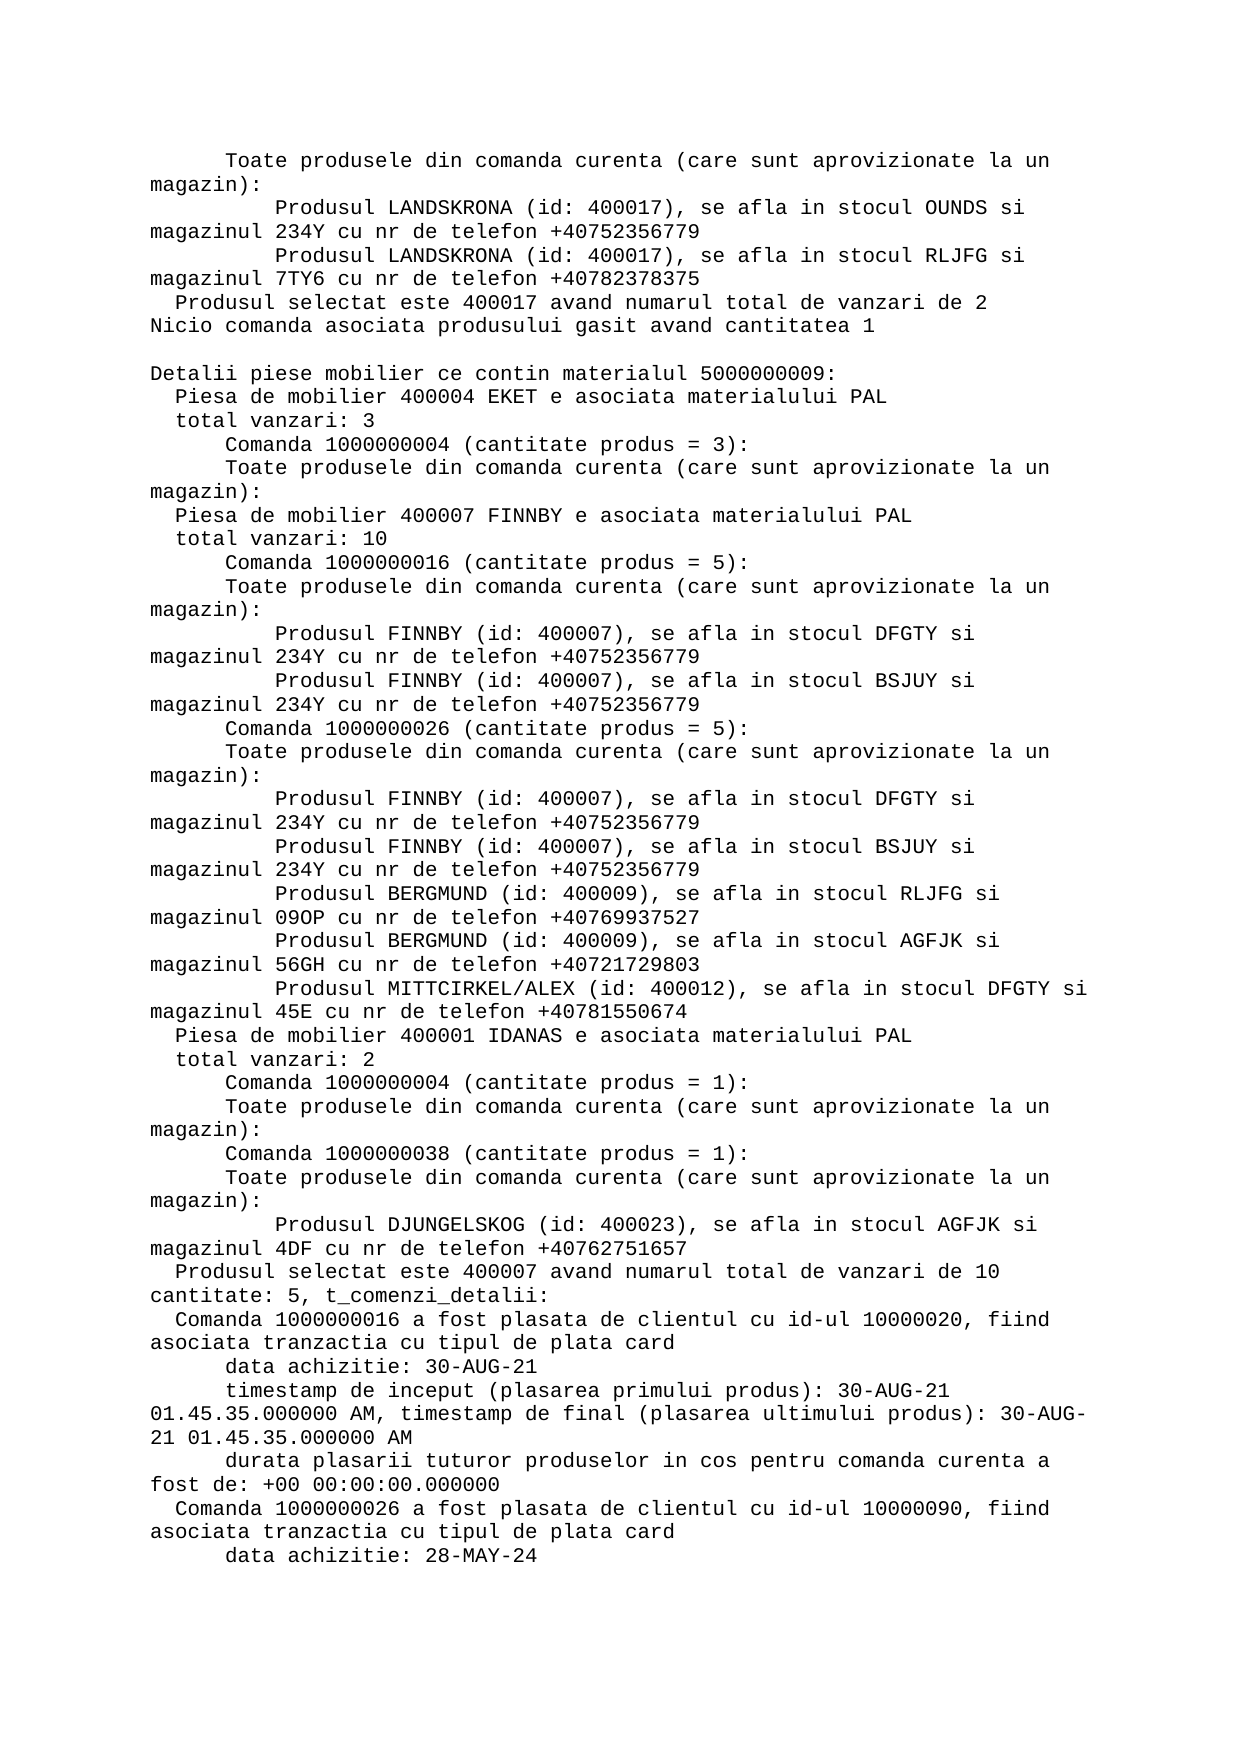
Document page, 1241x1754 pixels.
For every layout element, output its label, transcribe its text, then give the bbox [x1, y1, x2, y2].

text Produsul selectat este 400007 avand numarul total de vanzari de 10 [150, 1261, 1090, 1285]
text timestamp de inceput (plasarea primului produs): 30-AUG-21 01.45.35.000000 AM, timestamp de final (plasarea ultimului produs): 30-AUG-21 01.45.35.000000 AM [150, 1379, 1090, 1451]
text Piesa de mobilier 400004 EKET e asociata materialului PAL [150, 386, 1090, 410]
text Toate produsele din comanda curenta (care sunt aprovizionate la un magazin): [150, 1096, 1090, 1143]
text Piesa de mobilier 400001 IDANAS e asociata materialului PAL [150, 1025, 1090, 1048]
text Produsul FINNBY (id: 400007), se afla in stocul BSJUY si magazinul 234Y cu nr de telefon +40752356779 [150, 836, 1090, 883]
text Comanda 1000000038 (cantitate produs = 1): [150, 1143, 1090, 1167]
text Comanda 1000000026 (cantitate produs = 5): [150, 717, 1090, 741]
text total vanzari: 3 [150, 410, 1090, 434]
text Piesa de mobilier 400007 FINNBY e asociata materialului PAL [150, 505, 1090, 528]
text Produsul MITTCIRKEL/ALEX (id: 400012), se afla in stocul DFGTY si magazinul 45E cu nr de telefon +40781550674 [150, 978, 1090, 1025]
text Produsul DJUNGELSKOG (id: 400023), se afla in stocul AGFJK si magazinul 4DF cu nr de telefon +40762751657 [150, 1214, 1090, 1261]
text Produsul BERGMUND (id: 400009), se afla in stocul AGFJK si magazinul 56GH cu nr de telefon +40721729803 [150, 930, 1090, 978]
text Produsul FINNBY (id: 400007), se afla in stocul BSJUY si magazinul 234Y cu nr de telefon +40752356779 [150, 670, 1090, 717]
text total vanzari: 2 [150, 1048, 1090, 1072]
text Produsul FINNBY (id: 400007), se afla in stocul DFGTY si magazinul 234Y cu nr de telefon +40752356779 [150, 788, 1090, 836]
text Produsul LANDSKRONA (id: 400017), se afla in stocul RLJFG si magazinul 7TY6 cu nr de telefon +40782378375 [150, 244, 1090, 292]
text Detalii piese mobilier ce contin materialul 5000000009: [150, 363, 1090, 386]
text data achizitie: 28-MAY-24 [150, 1545, 1090, 1569]
text Comanda 1000000016 a fost plasata de clientul cu id-ul 10000020, fiind asociata tranzactia cu tipul de plata card [150, 1309, 1090, 1356]
text Produsul FINNBY (id: 400007), se afla in stocul DFGTY si magazinul 234Y cu nr de telefon +40752356779 [150, 623, 1090, 670]
text durata plasarii tuturor produselor in cos pentru comanda curenta a fost de: +00 00:00:00.000000 [150, 1451, 1090, 1498]
text Comanda 1000000026 a fost plasata de clientul cu id-ul 10000090, fiind asociata tranzactia cu tipul de plata card [150, 1498, 1090, 1545]
text Toate produsele din comanda curenta (care sunt aprovizionate la un magazin): [150, 1167, 1090, 1214]
text total vanzari: 10 [150, 528, 1090, 552]
text Toate produsele din comanda curenta (care sunt aprovizionate la un magazin): [150, 150, 1090, 197]
text Comanda 1000000004 (cantitate produs = 1): [150, 1072, 1090, 1096]
text Toate produsele din comanda curenta (care sunt aprovizionate la un magazin): [150, 457, 1090, 505]
text Produsul LANDSKRONA (id: 400017), se afla in stocul OUNDS si magazinul 234Y cu nr de telefon +40752356779 [150, 197, 1090, 244]
text Nicio comanda asociata produsului gasit avand cantitatea 1 [150, 316, 1090, 339]
text Produsul selectat este 400017 avand numarul total de vanzari de 2 [150, 292, 1090, 316]
text data achizitie: 30-AUG-21 [150, 1356, 1090, 1379]
text Comanda 1000000004 (cantitate produs = 3): [150, 434, 1090, 457]
text Produsul BERGMUND (id: 400009), se afla in stocul RLJFG si magazinul 09OP cu nr de telefon +40769937527 [150, 883, 1090, 930]
text Toate produsele din comanda curenta (care sunt aprovizionate la un magazin): [150, 576, 1090, 623]
text Toate produsele din comanda curenta (care sunt aprovizionate la un magazin): [150, 741, 1090, 788]
text cantitate: 5, t_comenzi_detalii: [150, 1285, 1090, 1309]
text Comanda 1000000016 (cantitate produs = 5): [150, 552, 1090, 576]
